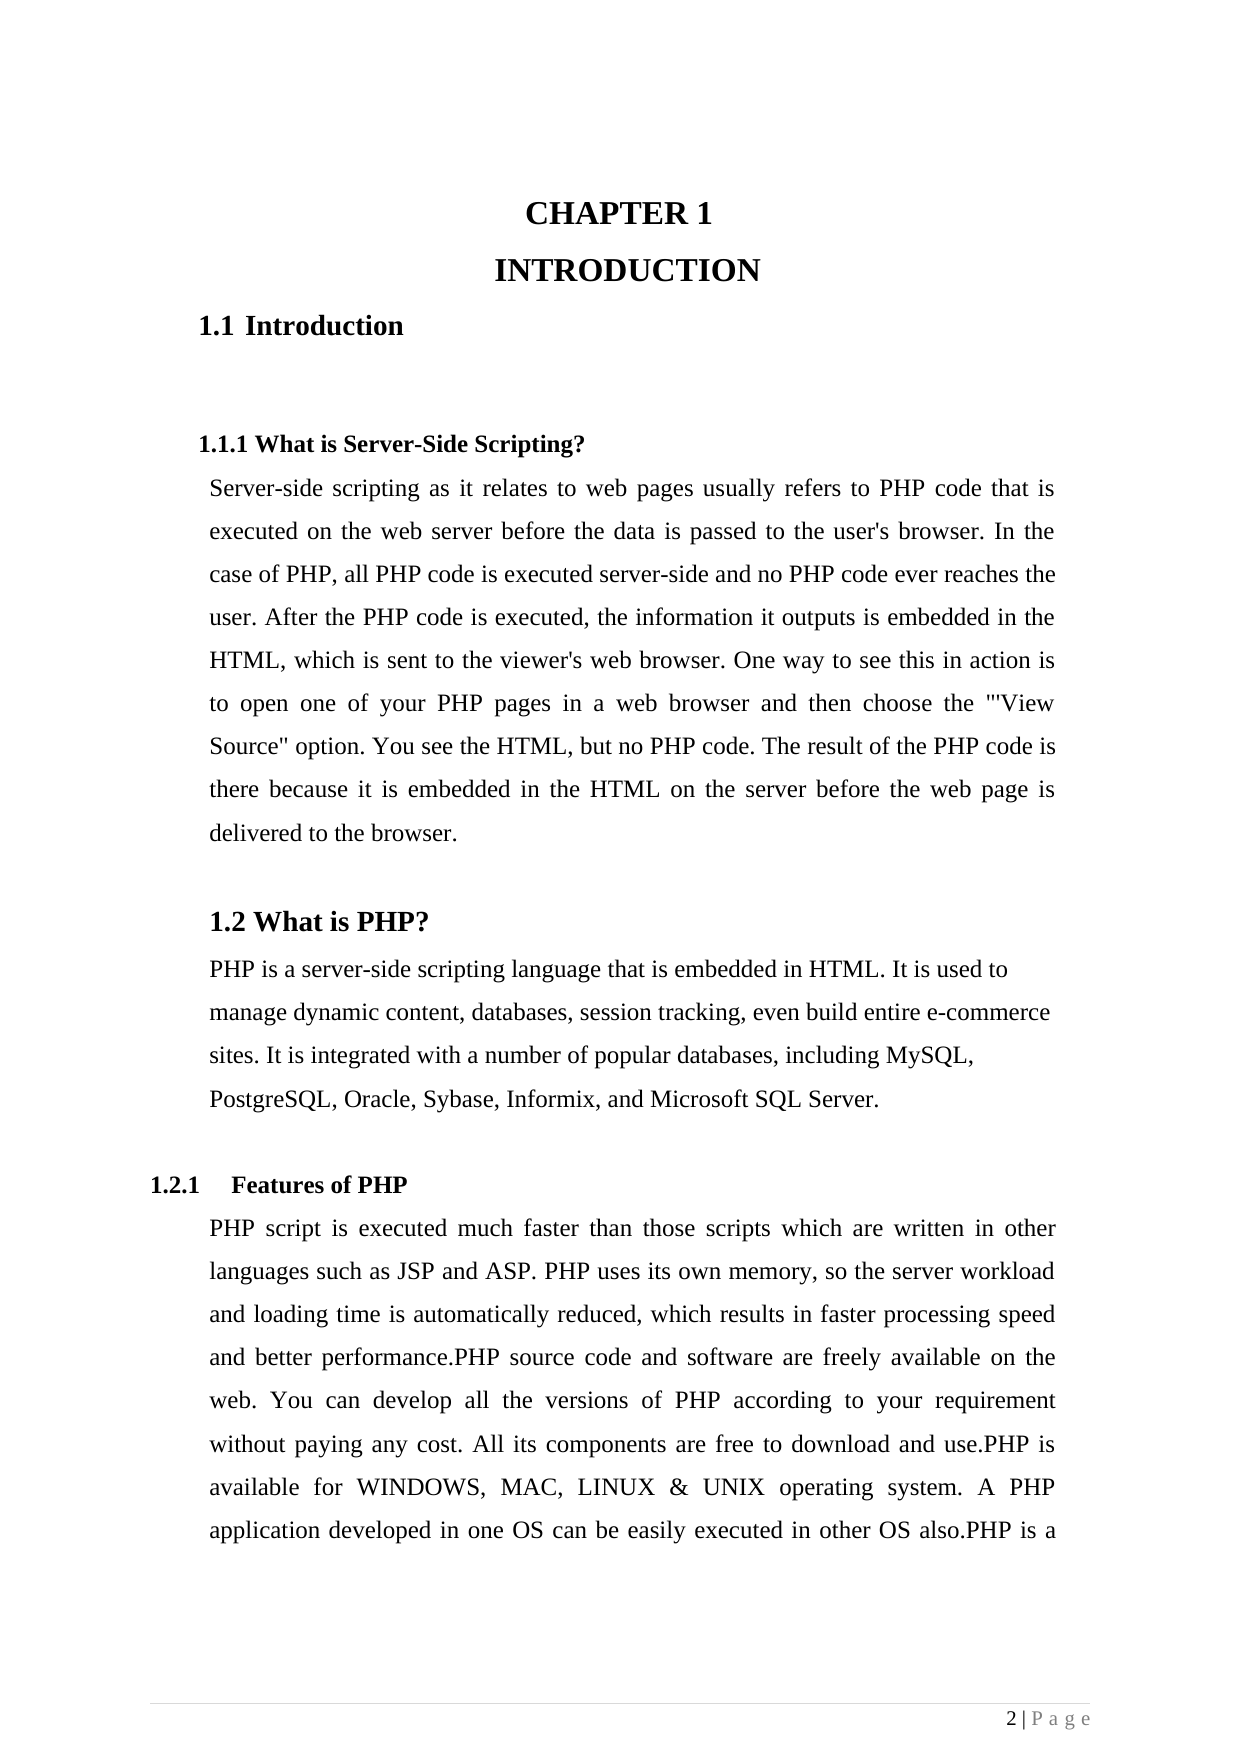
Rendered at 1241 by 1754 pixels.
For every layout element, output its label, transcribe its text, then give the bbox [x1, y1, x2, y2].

text 1.2 What is PHP? [209, 904, 1057, 937]
text 1.1.1 What is Server-Side Scripting? [150, 429, 1057, 458]
text Server-side scripting as it relates to web pages usually refers to PHP code that is executed on the web server before the data is passed to the user's browser. In the case of PHP, all PHP code is executed server-side and no PHP code ever reaches the user. After the PHP code is executed, the information it outputs is embedded in the HTML, which is sent to the viewer's web browser. One way to see this in action is to open one of your PHP pages in a web browser and then choose the "'View Source" option. You see the HTML, but no PHP code. The result of the PHP code is there because it is embedded in the HTML on the server before the web page is delivered to the browser. [209, 473, 1057, 846]
text CHAPTER 1 [450, 193, 1057, 231]
text 1.2.1 Features of PHP [150, 1170, 1057, 1199]
text PHP is a server-side scripting language that is embedded in HTML. It is used to manage dynamic content, databases, session tracking, even build entire e-commerce sites. It is integrated with a number of popular databases, including MySQL, PostgreSQL, Oracle, Sybase, Informix, and Microsoft SQL Server. [209, 954, 1057, 1112]
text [209, 1213, 1057, 1544]
text INTRODUCTION [198, 251, 1057, 289]
list Introduction [198, 308, 1057, 342]
